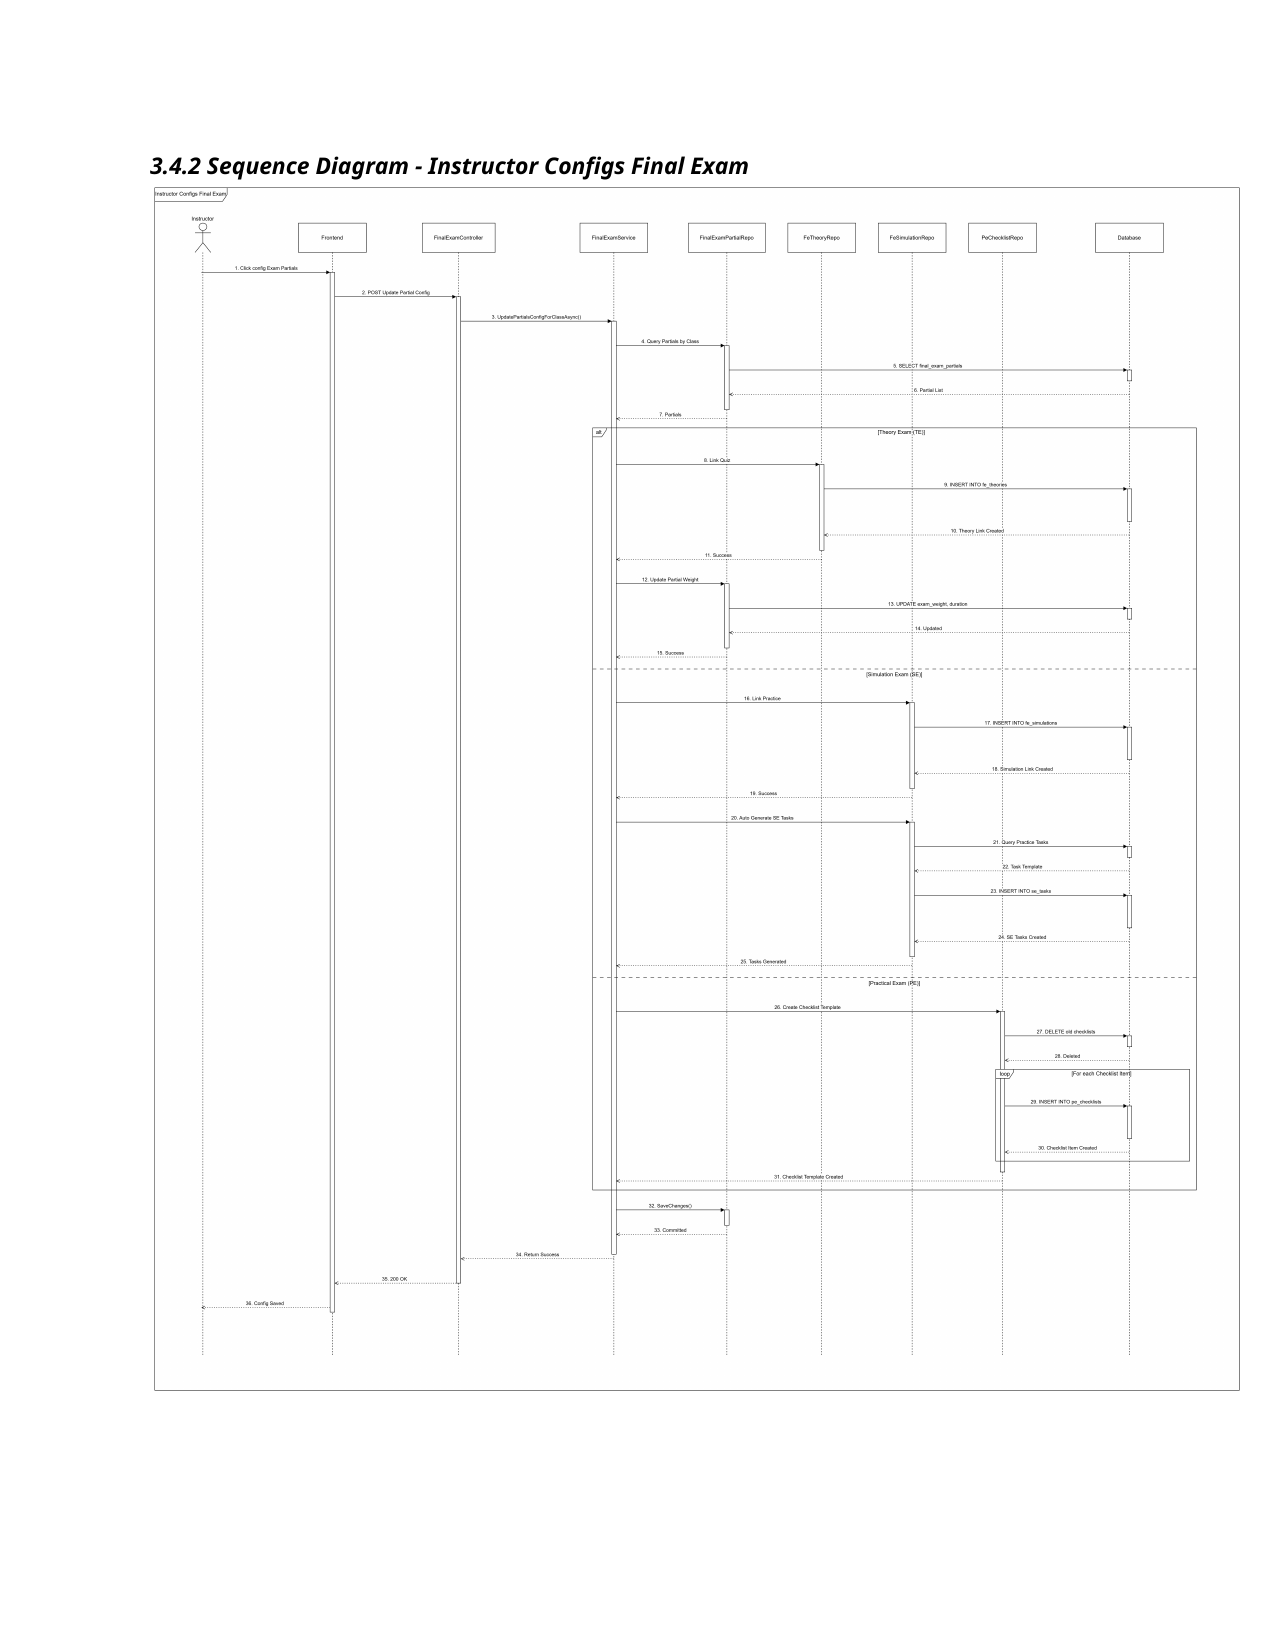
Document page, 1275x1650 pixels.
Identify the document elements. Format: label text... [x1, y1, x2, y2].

subtitle 3.4.2 Sequence Diagram - Instructor Configs Final Exam [150, 150, 1125, 181]
